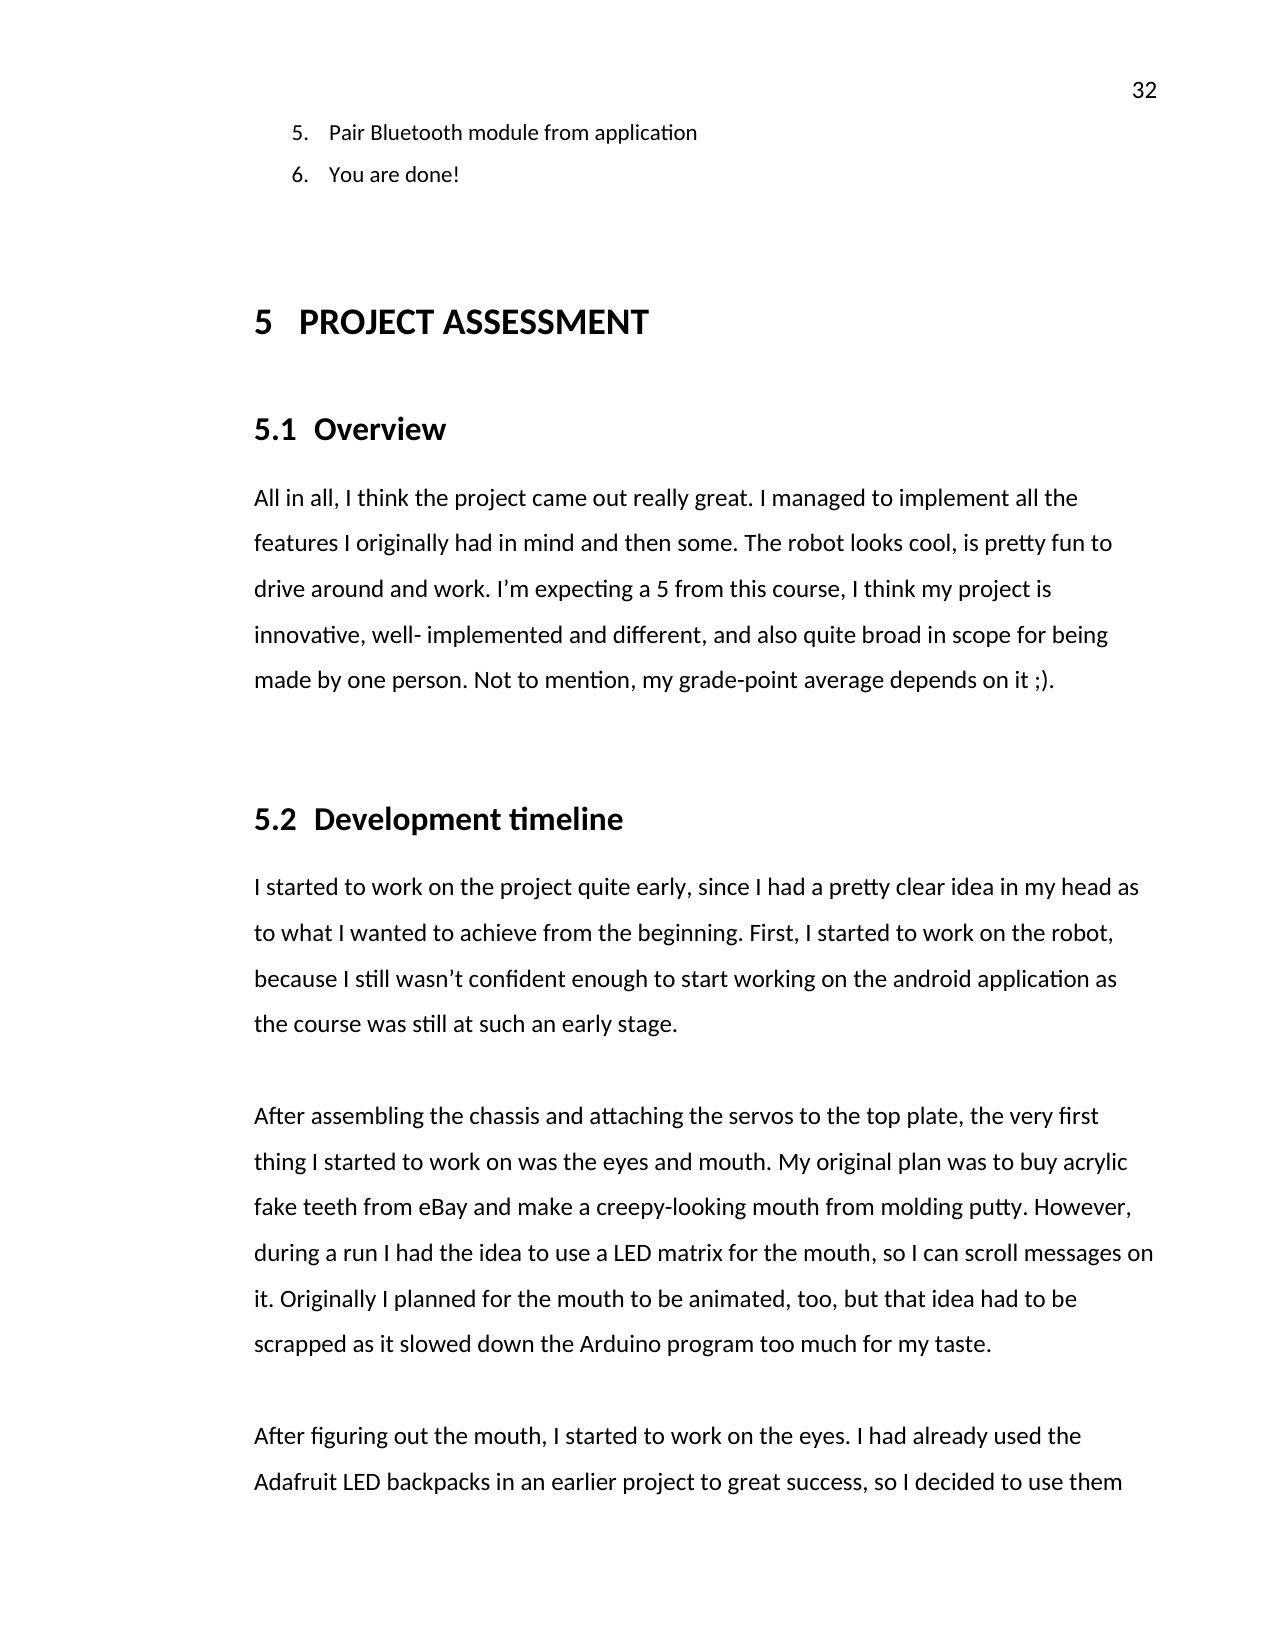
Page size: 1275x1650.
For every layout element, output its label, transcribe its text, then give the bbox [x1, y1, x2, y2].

subtitle Development timeline [254, 798, 1157, 838]
list You are done! [291, 160, 1157, 188]
text I started to work on the project quite early, since I had a pretty clear idea in my head as to what I wanted to achieve from the beginning. First, I started to work on the robot, because I still wasn’t confident enough to start working on the android application as the course was still at such an early stage. [254, 871, 1157, 1039]
subtitle Overview [254, 408, 1157, 449]
text After assembling the chassis and attaching the servos to the top plate, the very first thing I started to work on was the eyes and mouth. My original plan was to buy acrylic fake teeth from eBay and make a creepy-looking mouth from molding putty. However, during a run I had the idea to use a LED matrix for the mouth, so I can scroll messages on it. Originally I planned for the mouth to be animated, too, but that idea had to be scrapped as it slowed down the Arduino program too much for my taste. [254, 1100, 1157, 1359]
subtitle Project assessment [254, 298, 1157, 344]
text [254, 1420, 1157, 1496]
list Pair Bluetooth module from application [291, 118, 1157, 146]
text All in all, I think the project came out really great. I managed to implement all the features I originally had in mind and then some. The robot looks cool, is pretty fun to drive around and work. I’m expecting a 5 from this course, I think my project is innovative, well- implemented and different, and also quite broad in scope for being made by one person. Not to mention, my grade-point average depends on it ;). [254, 482, 1157, 695]
